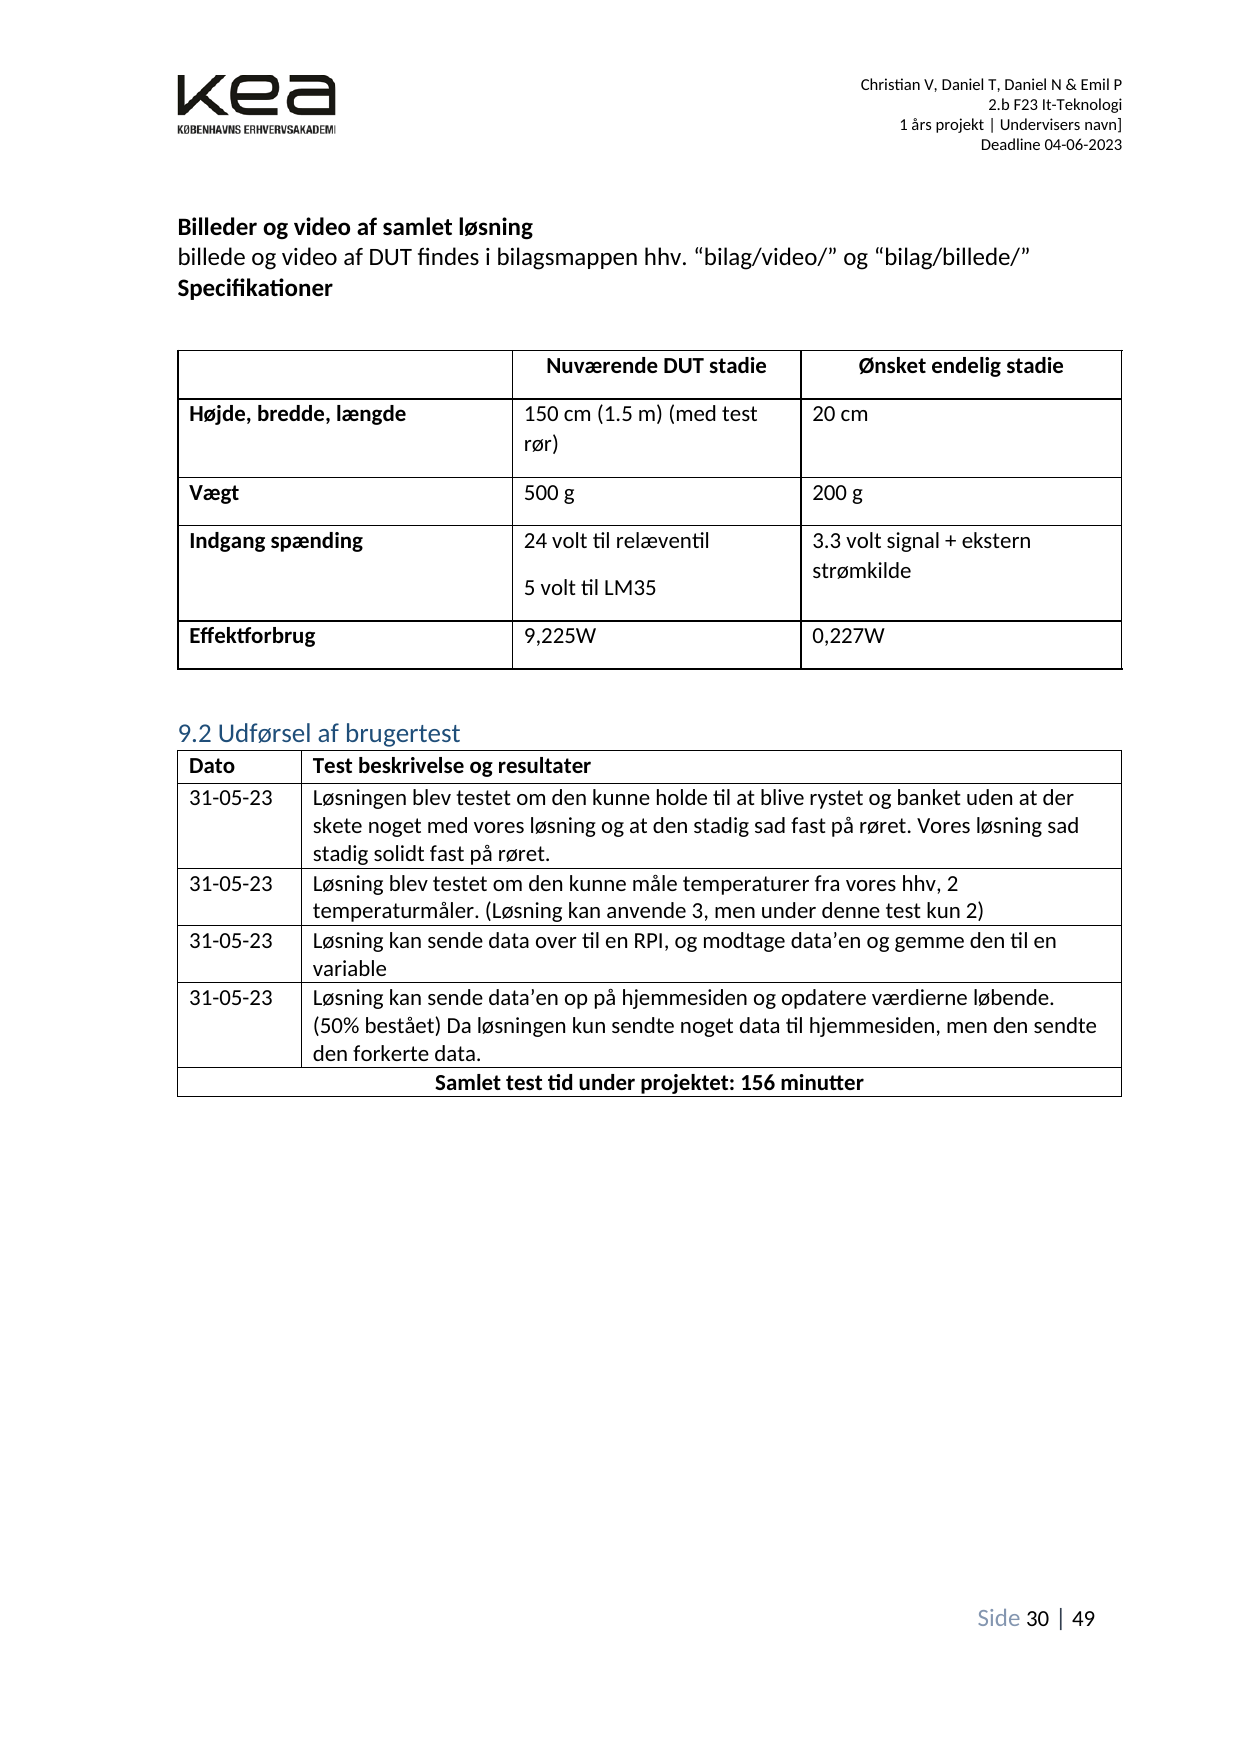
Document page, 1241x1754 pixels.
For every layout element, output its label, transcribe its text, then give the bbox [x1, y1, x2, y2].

table_cell 20 cm [802, 400, 1121, 476]
table_cell 31-05-23 [178, 983, 301, 1067]
table_cell Løsning kan sende data over til en RPI, og modtage data’en og gemme den til en variable [302, 926, 1121, 982]
text billede og video af DUT findes i bilagsmappen hhv. “bilag/video/” og “bilag/billede/” [177, 242, 1122, 272]
table_cell Løsningen blev testet om den kunne holde til at blive rystet og banket uden at der skete noget med vores løsning og at den stadig sad fast på røret. Vores løsning sad stadig solidt fast på røret. [302, 784, 1121, 868]
table_cell 31-05-23 [178, 784, 301, 868]
table_cell 24 volt til relæventil 5 volt til LM35 [513, 526, 800, 620]
table_cell Vægt [179, 478, 512, 525]
table_header Nuværende DUT stadie [513, 351, 800, 398]
table_header Test beskrivelse og resultater [302, 751, 1121, 782]
table_cell Effektforbrug [179, 622, 512, 668]
table_cell 31-05-23 [178, 926, 301, 982]
picture [177, 75, 336, 134]
table_cell Samlet test tid under projektet: 156 minutter [178, 1068, 1121, 1096]
table_cell Løsning kan sende data’en op på hjemmesiden og opdatere værdierne løbende. (50% bestået) Da løsningen kun sendte noget data til hjemmesiden, men den sendte den forkerte data. [302, 983, 1121, 1067]
table_cell 3.3 volt signal + ekstern strømkilde [802, 526, 1121, 620]
text Billeder og video af samlet løsning [177, 211, 1122, 242]
table_cell 200 g [802, 478, 1121, 525]
table_header Ønsket endelig stadie [802, 351, 1121, 398]
table_header Dato [178, 751, 301, 782]
table_cell 31-05-23 [178, 869, 301, 925]
table_header [179, 351, 512, 398]
subtitle 9.2 Udførsel af brugertest [177, 717, 1122, 750]
table_cell 9,225W [513, 622, 800, 668]
table_cell Højde, bredde, længde [179, 400, 512, 476]
table_cell 0,227W [802, 622, 1121, 668]
table_cell Indgang spænding [179, 526, 512, 620]
table_cell 500 g [513, 478, 800, 525]
text Specifikationer [177, 272, 1122, 303]
table_cell Løsning blev testet om den kunne måle temperaturer fra vores hhv, 2 temperaturmåler. (Løsning kan anvende 3, men under denne test kun 2) [302, 869, 1121, 925]
table_cell 150 cm (1.5 m) (med test rør) [513, 400, 800, 476]
